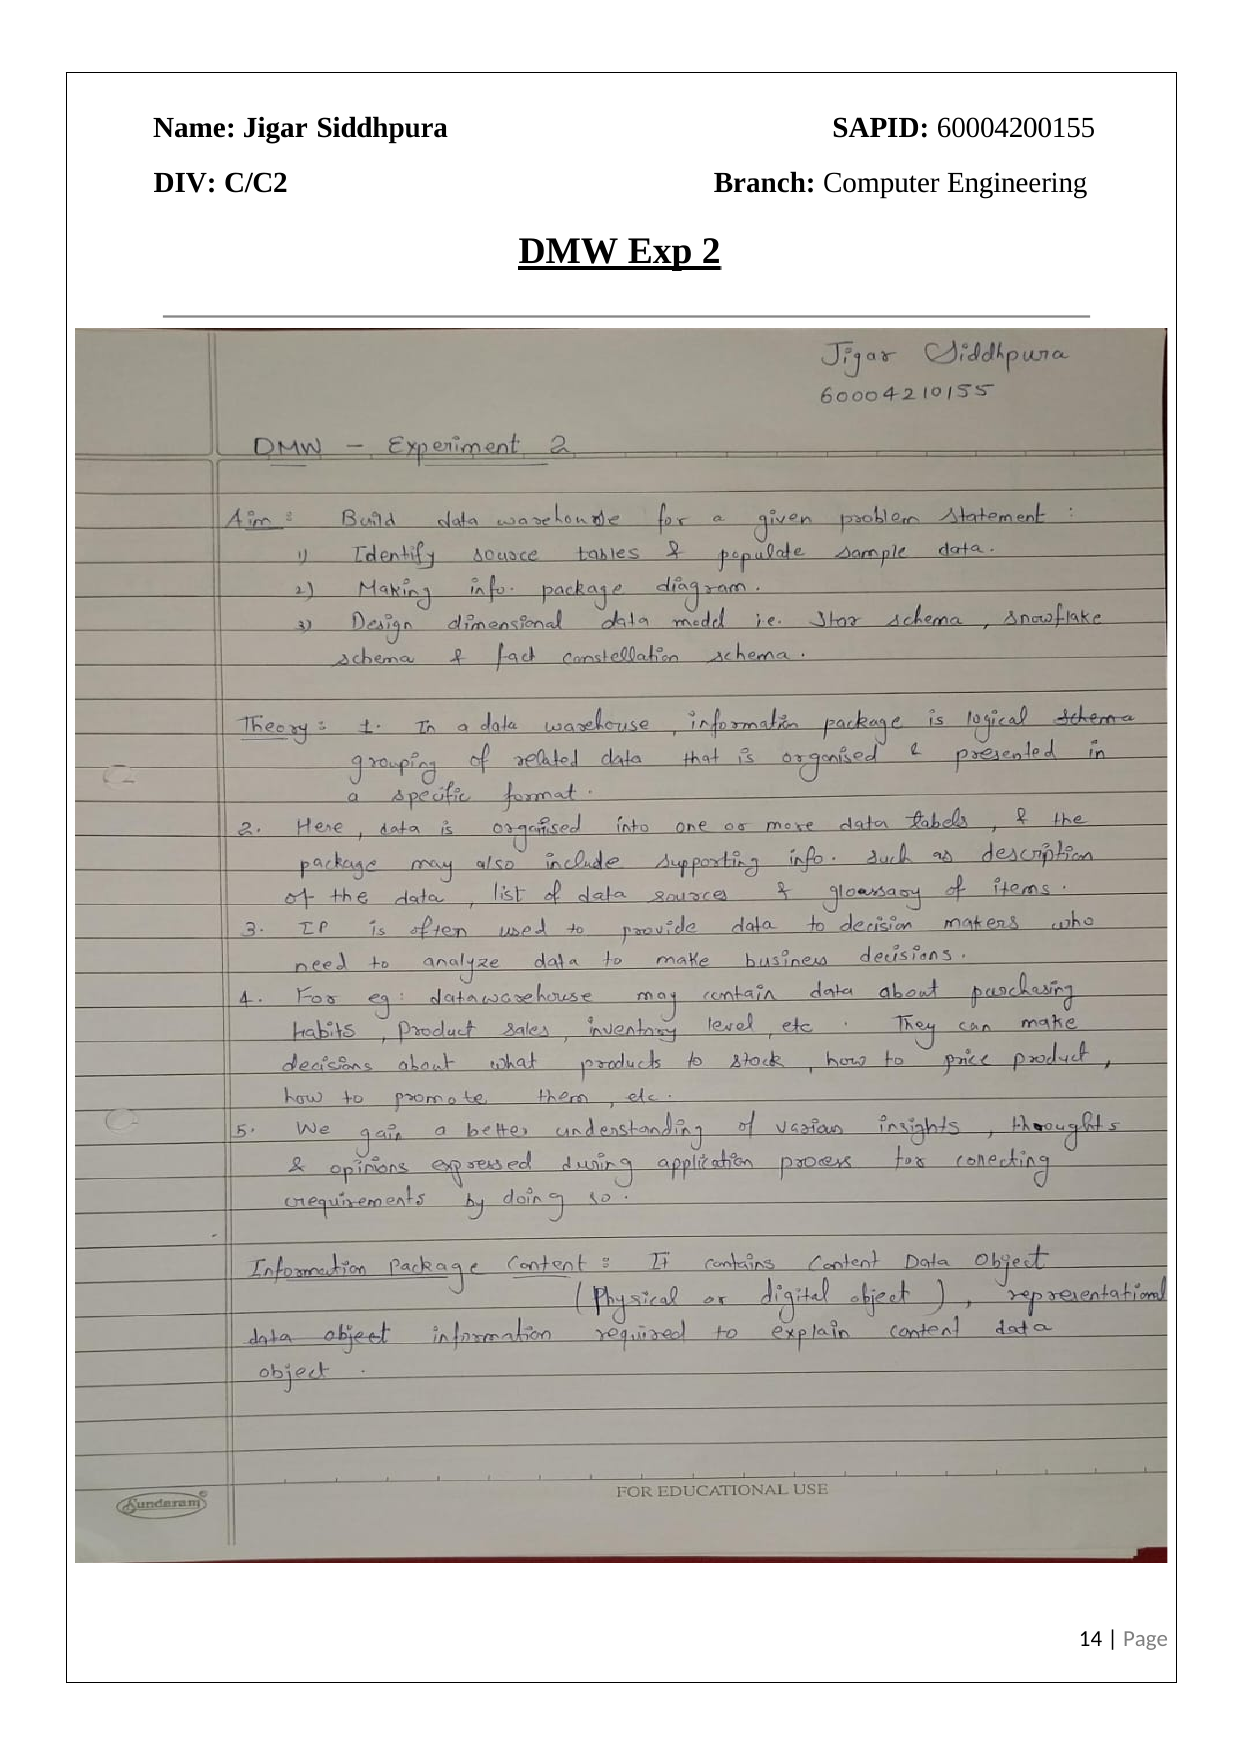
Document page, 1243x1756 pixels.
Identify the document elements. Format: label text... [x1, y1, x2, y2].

text DIV: C/C2 Branch: Computer Engineering [75, 165, 1166, 198]
title DMW Exp 2 [75, 229, 1165, 272]
picture [75, 328, 1168, 1563]
text Name: Jigar Siddhpura SAPID: 60004200155 [80, 110, 1168, 143]
